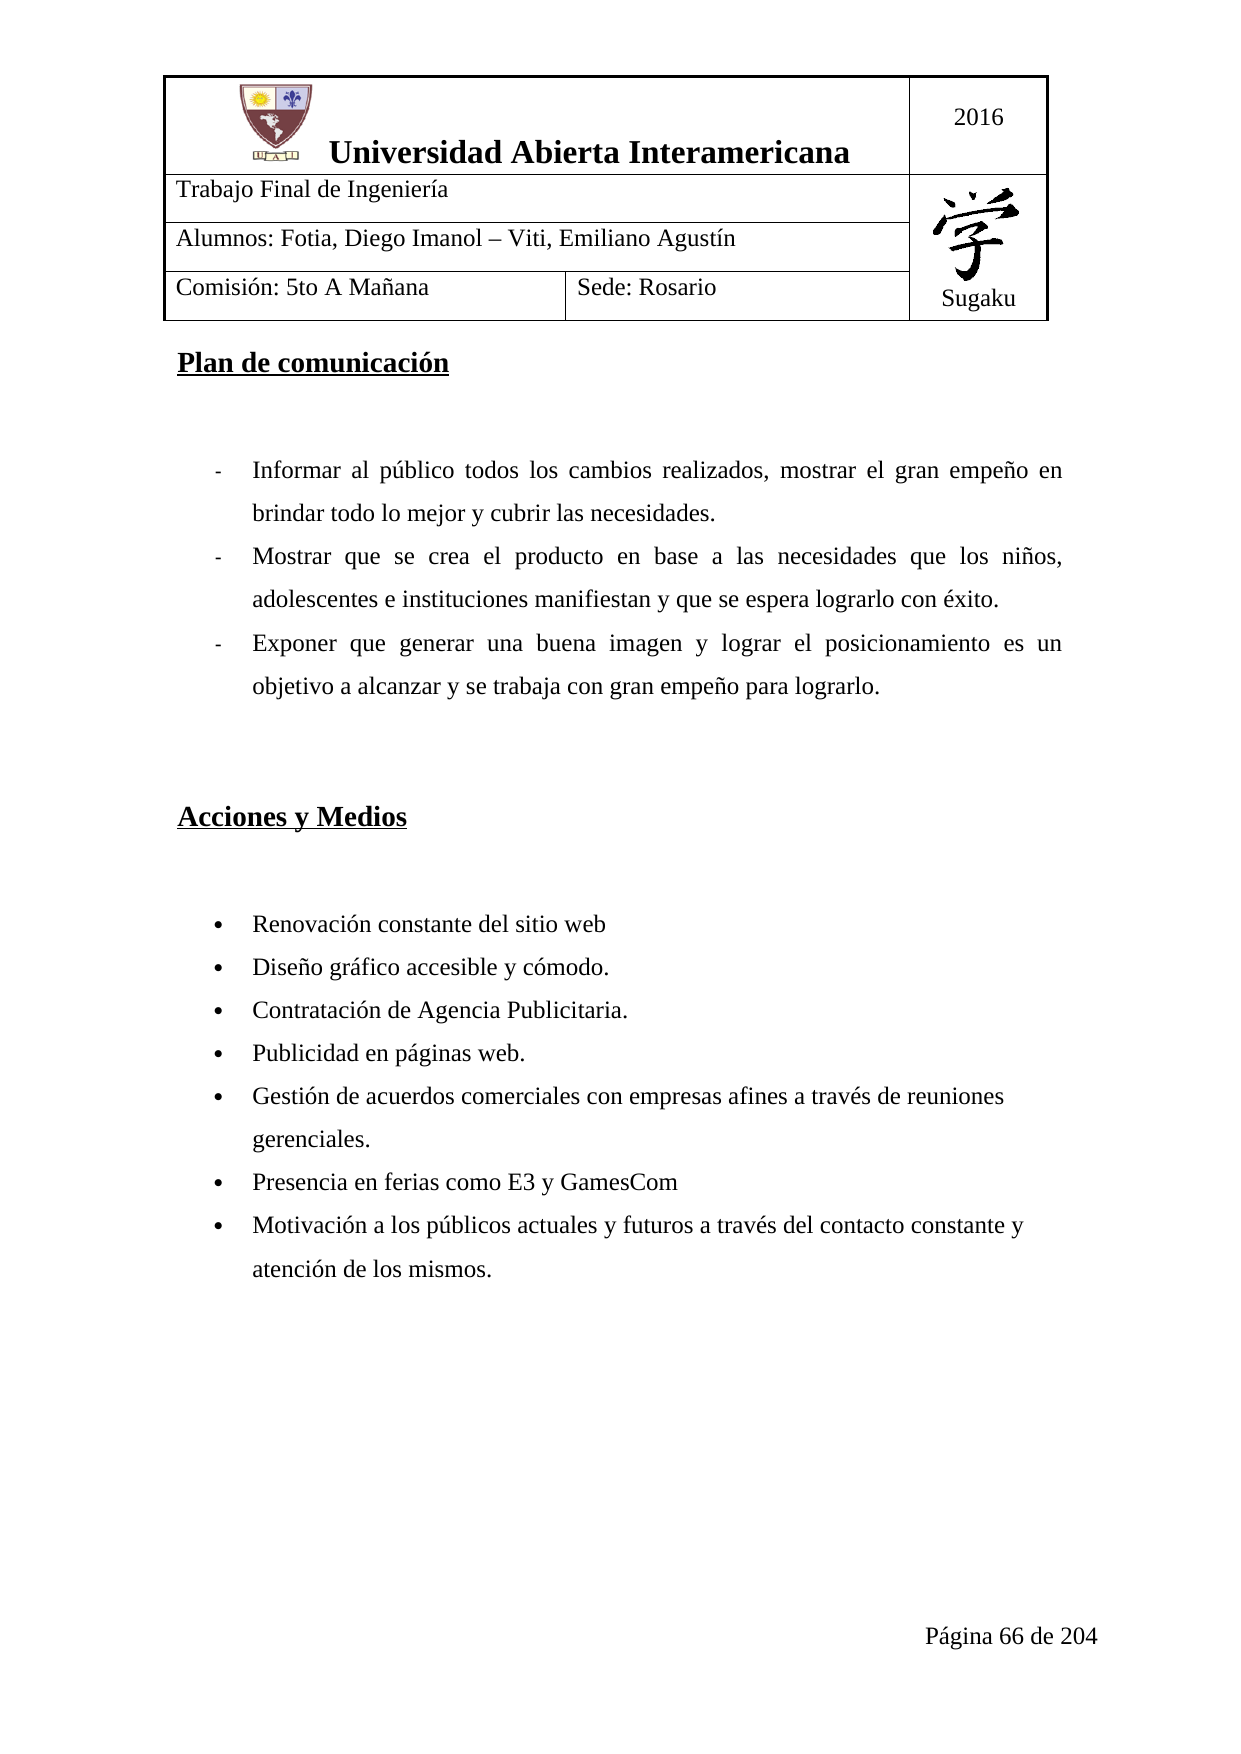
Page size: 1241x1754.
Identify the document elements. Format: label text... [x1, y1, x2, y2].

picture [927, 181, 1030, 284]
list Renovación constante del sitio web [214, 909, 1063, 937]
subtitle Acciones y Medios [177, 799, 1063, 832]
list Contratación de Agencia Publicitaria. [214, 995, 1063, 1024]
list Publicidad en páginas web. [214, 1038, 1063, 1067]
list Diseño gráfico accesible y cómodo. [214, 952, 1063, 981]
subtitle Plan de comunicación [177, 345, 1063, 378]
list Mostrar que se crea el producto en base a las necesidades que los niños, adolescentes e instituciones manifiestan y que se espera lograrlo con éxito. [214, 541, 1063, 613]
list Exponer que generar una buena imagen y lograr el posicionamiento es un objetivo a alcanzar y se trabaja con gran empeño para lograrlo. [214, 628, 1063, 699]
picture [223, 78, 329, 164]
list Gestión de acuerdos comerciales con empresas afines a través de reuniones gerenciales. [214, 1081, 1063, 1153]
list Presencia en ferias como E3 y GamesCom [214, 1167, 1063, 1196]
list Motivación a los públicos actuales y futuros a través del contacto constante y atención de los mismos. [214, 1211, 1063, 1282]
list Informar al público todos los cambios realizados, mostrar el gran empeño en brindar todo lo mejor y cubrir las necesidades. [214, 455, 1063, 527]
